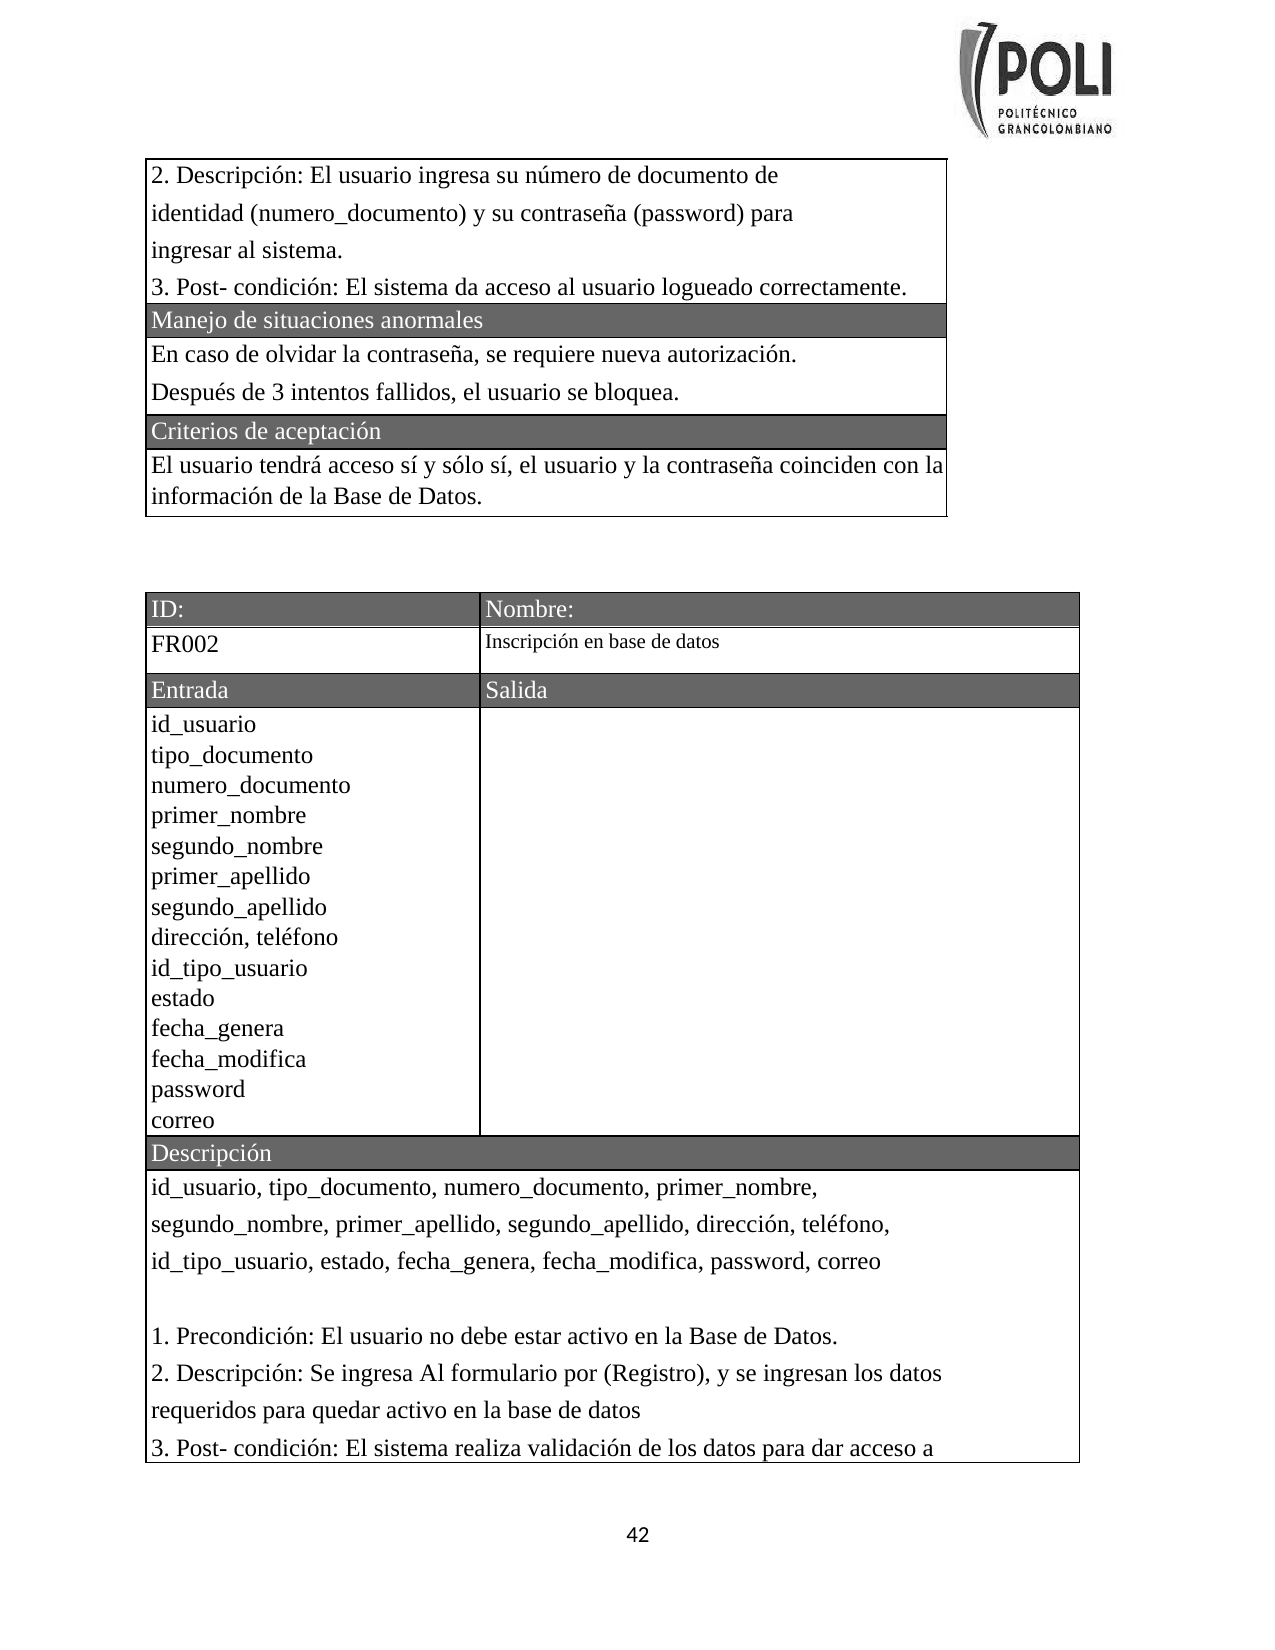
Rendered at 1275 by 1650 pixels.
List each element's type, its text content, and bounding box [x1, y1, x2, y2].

table_cell Salida [481, 674, 1079, 707]
table_cell id_usuario tipo_documento numero_documento primer_nombre segundo_nombre primer_apellido segundo_apellido dirección, teléfono id_tipo_usuario estado fecha_genera fecha_modifica password correo [147, 708, 479, 1135]
table_cell En caso de olvidar la contraseña, se requiere nueva autorización. Después de 3 intentos fallidos, el usuario se bloquea. [147, 338, 946, 414]
table_cell Descripción [147, 1137, 1079, 1169]
picture [946, 16, 1125, 154]
table_cell El usuario tendrá acceso sí y sólo sí, el usuario y la contraseña coinciden con la información de la Base de Datos. [147, 450, 946, 516]
table_cell Manejo de situaciones anormales [147, 304, 946, 337]
table_cell Inscripción en base de datos [481, 628, 1079, 673]
table_cell Criterios de aceptación [147, 416, 946, 448]
table_cell [481, 708, 1079, 1135]
table_header Nombre: [481, 593, 1079, 626]
table_cell FR002 [147, 628, 479, 673]
table_cell Entrada [147, 674, 479, 707]
table_header ID: [147, 593, 479, 626]
